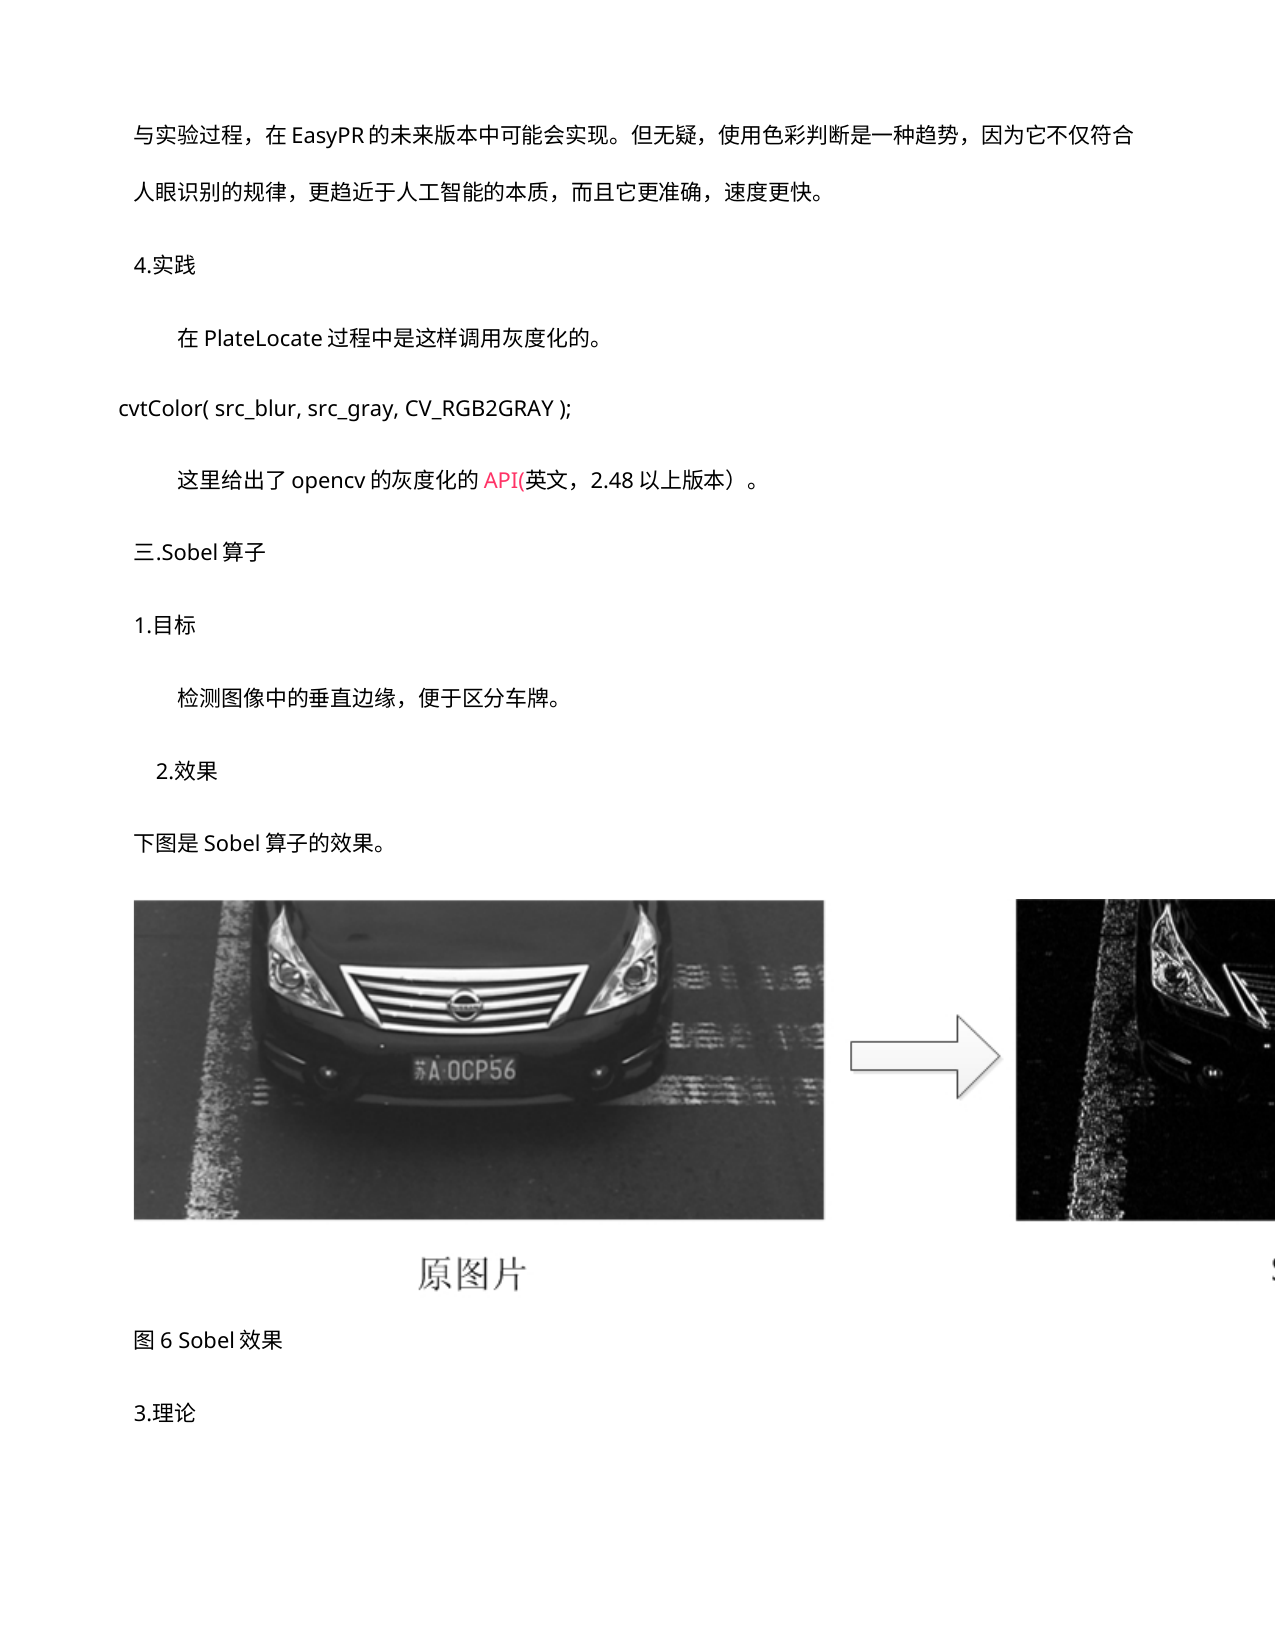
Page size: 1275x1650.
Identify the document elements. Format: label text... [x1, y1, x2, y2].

text 这里给出了opencv的灰度化的API(英文，2.48以上版本）。 [134, 463, 1141, 494]
text 下图是Sobel算子的效果。 [134, 826, 1141, 858]
text 检测图像中的垂直边缘，便于区分车牌。 [134, 681, 1141, 713]
text 4.实践 [134, 248, 1141, 279]
text 在PlateLocate过程中是这样调用灰度化的。 [134, 321, 1141, 352]
picture [133, 899, 1275, 1298]
text 3.理论 [134, 1396, 1141, 1428]
text 1.目标 [134, 608, 1141, 640]
text 三.Sobel算子 [134, 535, 1141, 567]
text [134, 118, 1141, 207]
text 2.效果 [134, 754, 1141, 785]
text 图6 Sobel效果 [134, 1298, 1141, 1355]
text cvtColor( src_blur, src_gray, CV_RGB2GRAY ); [118, 393, 1157, 423]
